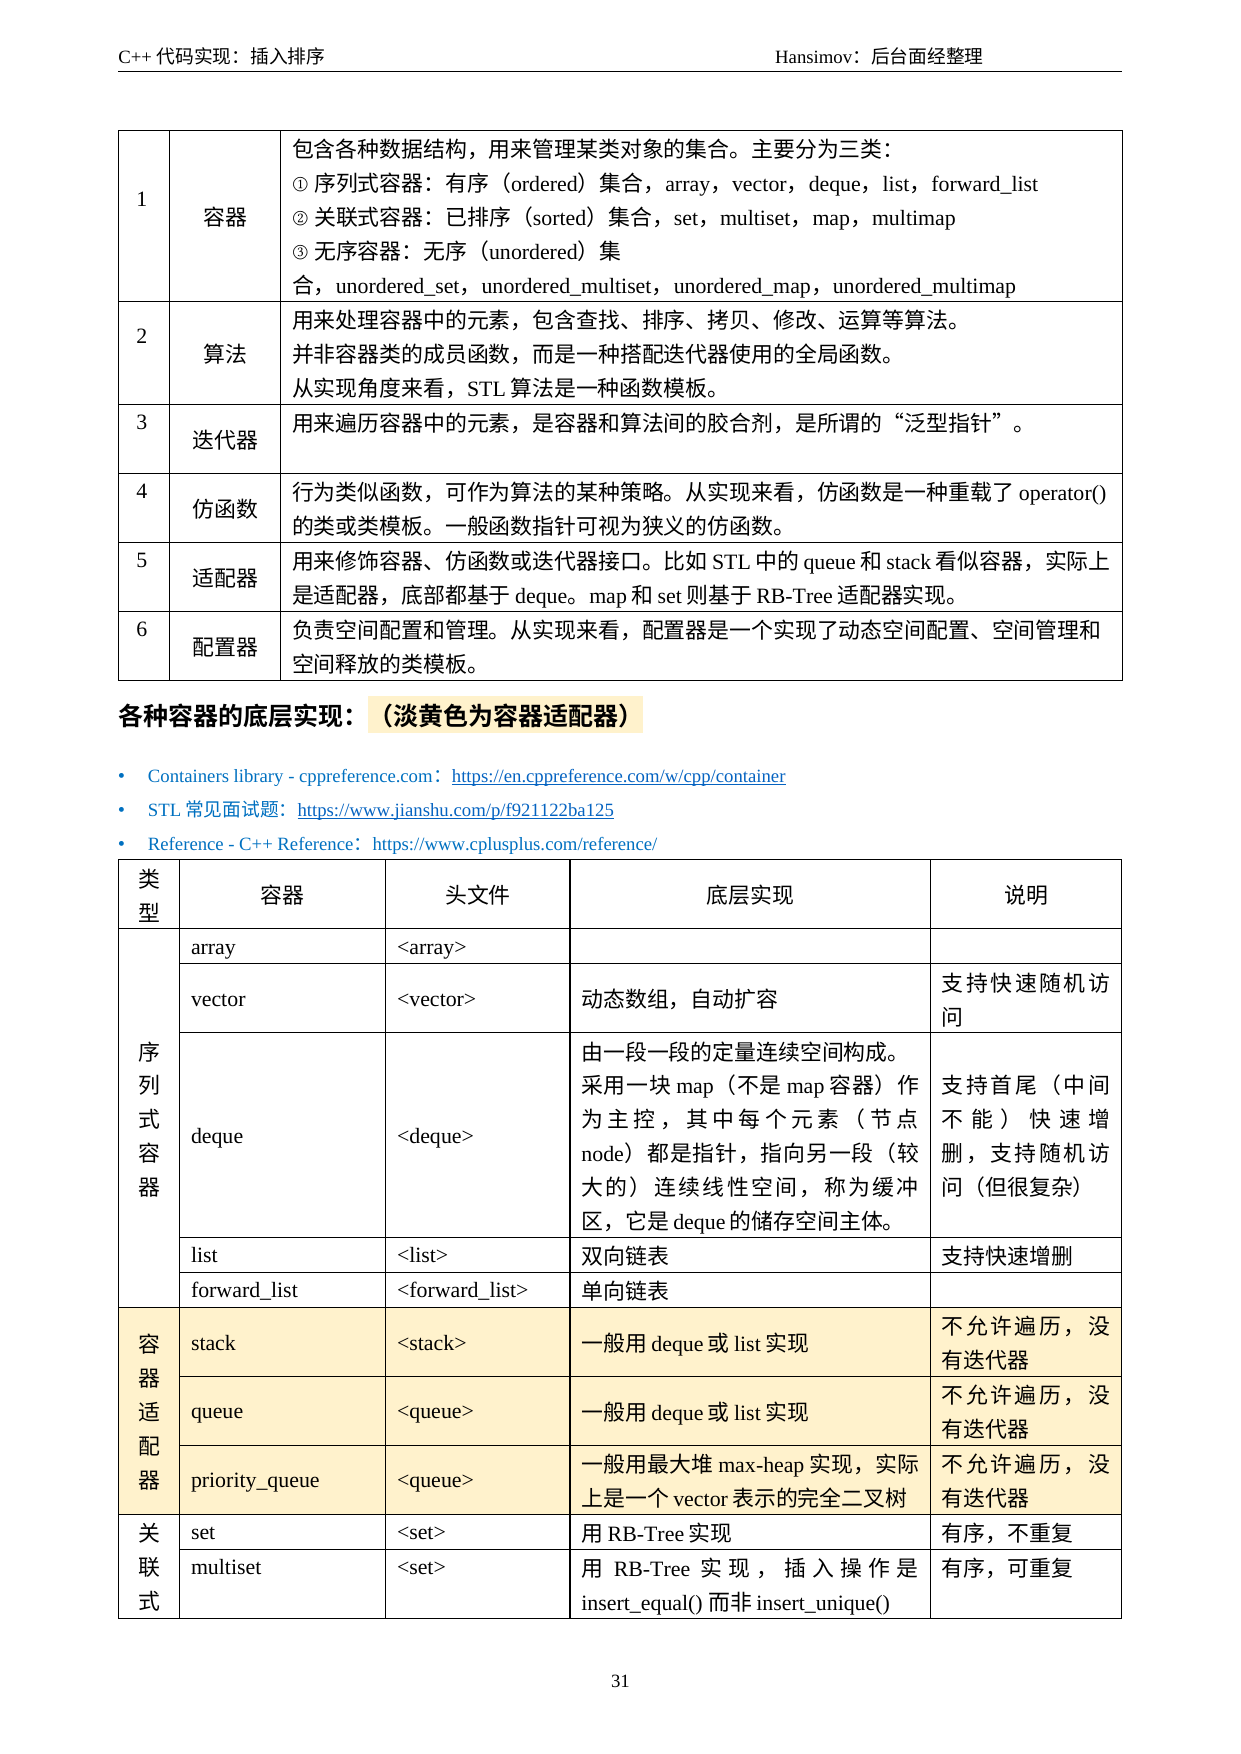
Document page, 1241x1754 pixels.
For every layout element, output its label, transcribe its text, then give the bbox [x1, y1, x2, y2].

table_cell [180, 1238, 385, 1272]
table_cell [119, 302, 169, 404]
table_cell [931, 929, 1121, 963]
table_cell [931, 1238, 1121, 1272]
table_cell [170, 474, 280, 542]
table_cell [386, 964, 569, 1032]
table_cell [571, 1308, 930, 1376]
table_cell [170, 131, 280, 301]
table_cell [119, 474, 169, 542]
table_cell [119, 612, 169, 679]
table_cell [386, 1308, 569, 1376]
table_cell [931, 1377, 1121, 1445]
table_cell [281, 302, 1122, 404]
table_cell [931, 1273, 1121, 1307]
text STL常见面试题：https://www.jianshu.com/p/f921122ba125 [118, 791, 1122, 825]
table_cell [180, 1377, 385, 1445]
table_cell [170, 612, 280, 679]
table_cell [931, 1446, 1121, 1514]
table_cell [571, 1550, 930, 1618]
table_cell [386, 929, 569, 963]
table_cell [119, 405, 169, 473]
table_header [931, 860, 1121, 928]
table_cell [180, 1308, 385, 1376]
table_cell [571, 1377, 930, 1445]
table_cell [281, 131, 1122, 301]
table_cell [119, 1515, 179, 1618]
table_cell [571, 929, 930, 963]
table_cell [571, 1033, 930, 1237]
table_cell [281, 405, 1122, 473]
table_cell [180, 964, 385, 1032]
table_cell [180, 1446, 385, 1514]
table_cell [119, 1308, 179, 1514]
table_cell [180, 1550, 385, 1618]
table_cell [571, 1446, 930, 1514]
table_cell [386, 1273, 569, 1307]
text Containers library - cppreference.com：https://en.cppreference.com/w/cpp/container [118, 757, 1122, 791]
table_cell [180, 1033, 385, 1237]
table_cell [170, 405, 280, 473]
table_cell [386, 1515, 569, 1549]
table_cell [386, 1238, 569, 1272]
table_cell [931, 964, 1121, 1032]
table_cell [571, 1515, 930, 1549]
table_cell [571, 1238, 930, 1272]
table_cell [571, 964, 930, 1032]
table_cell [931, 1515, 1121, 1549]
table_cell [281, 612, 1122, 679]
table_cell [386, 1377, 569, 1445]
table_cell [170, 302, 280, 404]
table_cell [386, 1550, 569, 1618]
text Reference - C++ Reference：https://www.cplusplus.com/reference/ [118, 825, 1122, 859]
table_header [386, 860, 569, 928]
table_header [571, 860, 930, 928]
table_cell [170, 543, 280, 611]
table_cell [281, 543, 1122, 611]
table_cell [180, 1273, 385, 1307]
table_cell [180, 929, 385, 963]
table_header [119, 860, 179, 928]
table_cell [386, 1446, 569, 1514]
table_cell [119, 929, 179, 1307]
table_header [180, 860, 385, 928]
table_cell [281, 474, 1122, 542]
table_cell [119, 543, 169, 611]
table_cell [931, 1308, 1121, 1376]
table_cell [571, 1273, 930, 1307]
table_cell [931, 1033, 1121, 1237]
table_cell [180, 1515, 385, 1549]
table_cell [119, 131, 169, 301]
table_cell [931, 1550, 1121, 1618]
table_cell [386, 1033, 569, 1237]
text 各种容器的底层实现：（淡黄色为容器适配器） [118, 681, 1122, 748]
